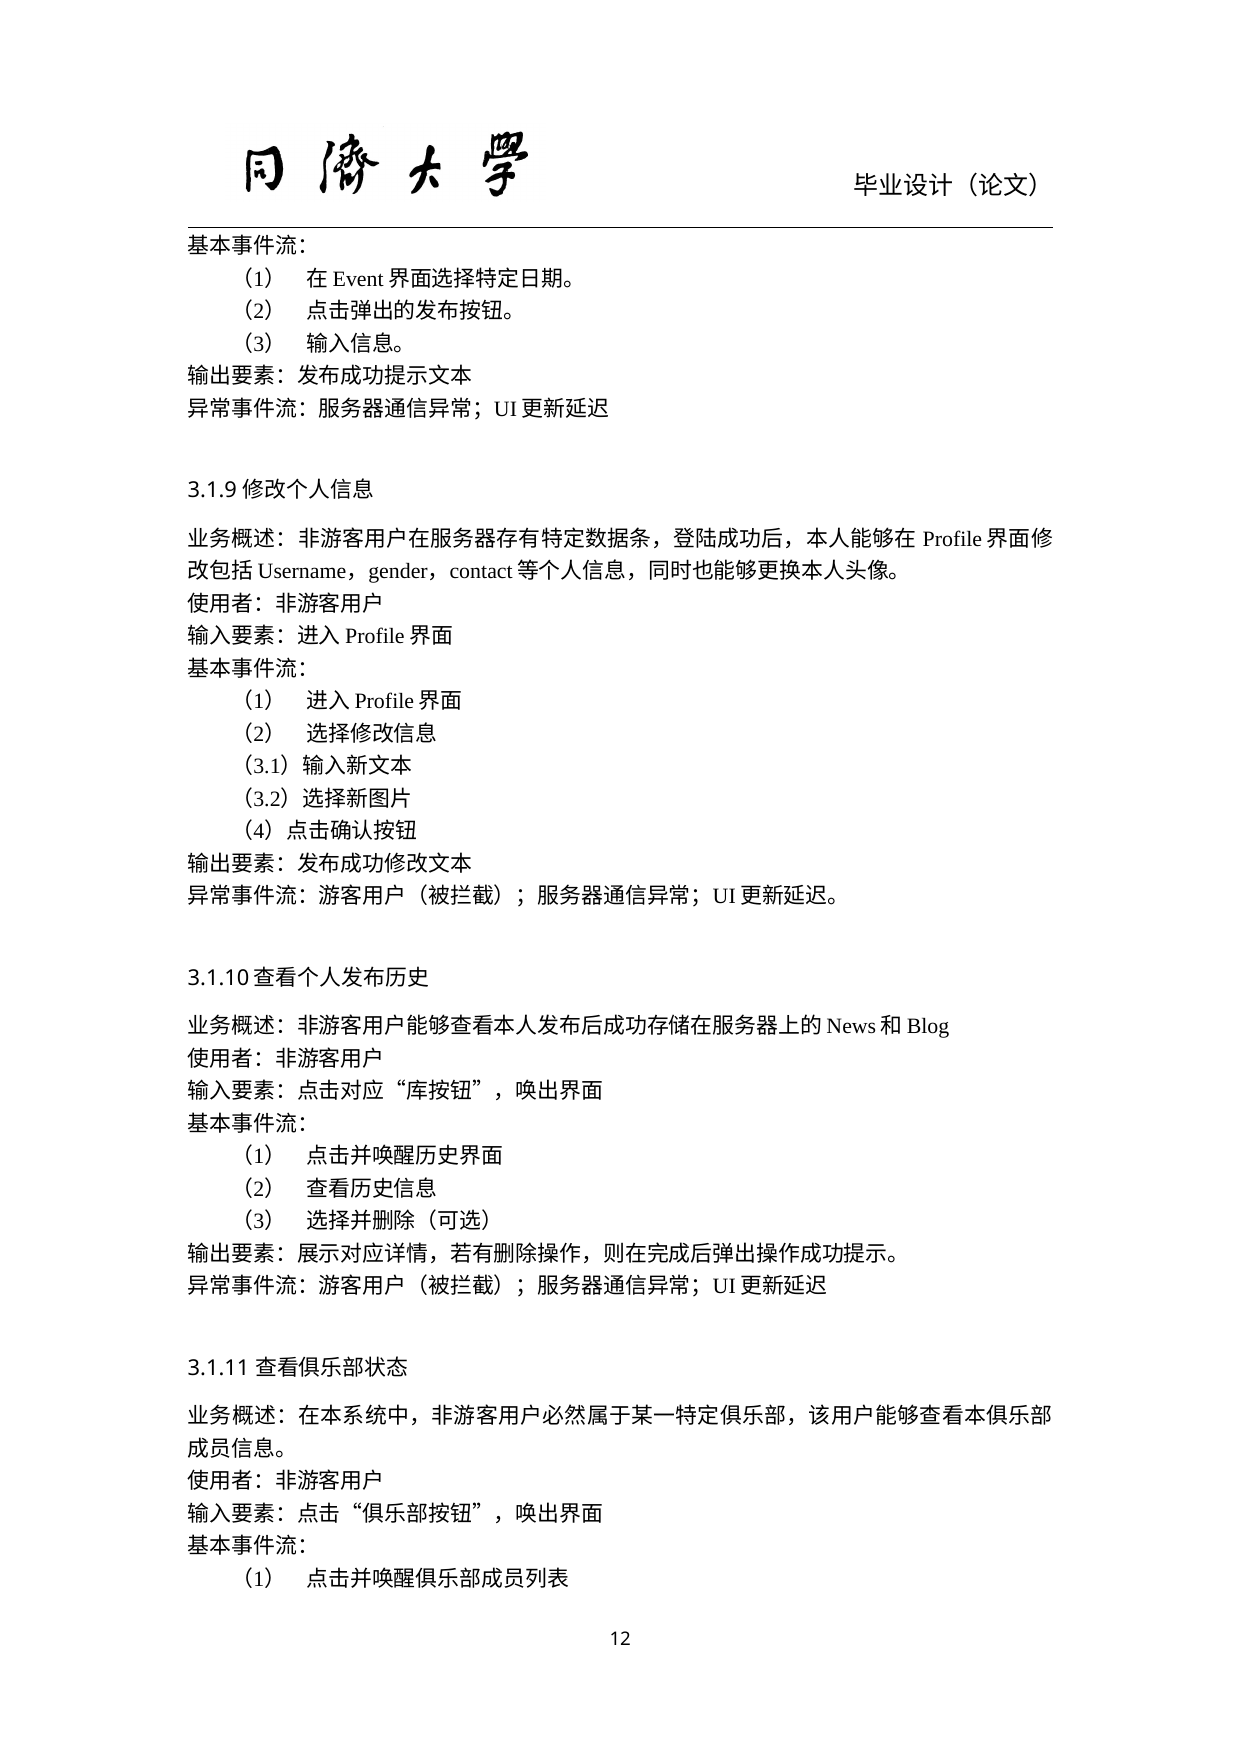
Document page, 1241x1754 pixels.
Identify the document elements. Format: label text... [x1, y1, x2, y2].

text 使用者：非游客用户 [187, 586, 1053, 618]
text 输入要素：点击对应“库按钮”，唤出界面 [187, 1073, 1053, 1106]
list 查看历史信息 [231, 1171, 1053, 1203]
list 点击弹出的发布按钮。 [231, 293, 1053, 326]
text 异常事件流：服务器通信异常；UI更新延迟 [187, 391, 1053, 423]
text 输出要素：发布成功提示文本 [187, 358, 1053, 391]
text 输入要素：进入Profile界面 [187, 618, 1053, 651]
list 选择修改信息 [231, 716, 1053, 748]
text 输出要素：展示对应详情，若有删除操作，则在完成后弹出操作成功提示。 [187, 1236, 1053, 1268]
text 基本事件流： [187, 1528, 1053, 1561]
text （4）点击确认按钮 [187, 813, 1053, 846]
list 点击并唤醒历史界面 [231, 1138, 1053, 1171]
text 基本事件流： [187, 228, 1053, 261]
list 选择并删除（可选） [231, 1203, 1053, 1236]
text 输入要素：点击“俱乐部按钮”，唤出界面 [187, 1496, 1053, 1528]
text 使用者：非游客用户 [187, 1041, 1053, 1073]
text 输出要素：发布成功修改文本 [187, 846, 1053, 878]
text 3.1.11 查看俱乐部状态 [187, 1349, 1053, 1382]
text 基本事件流： [187, 1106, 1053, 1138]
text 异常事件流：游客用户（被拦截）；服务器通信异常；UI更新延迟 [187, 1268, 1053, 1301]
list 进入Profile界面 [231, 683, 1053, 716]
text 基本事件流： [187, 651, 1053, 683]
text （3.1）输入新文本 [187, 748, 1053, 781]
text 业务概述：非游客用户能够查看本人发布后成功存储在服务器上的News和Blog [187, 1008, 1053, 1041]
list 点击并唤醒俱乐部成员列表 [231, 1561, 1053, 1593]
picture [224, 123, 546, 202]
text 3.1.9 修改个人信息 [187, 472, 1053, 504]
list 在Event界面选择特定日期。 [231, 261, 1053, 293]
list 输入信息。 [231, 326, 1053, 358]
text 使用者：非游客用户 [187, 1463, 1053, 1496]
text 业务概述：在本系统中，非游客用户必然属于某一特定俱乐部，该用户能够查看本俱乐部成员信息。 [187, 1398, 1053, 1463]
text 业务概述：非游客用户在服务器存有特定数据条，登陆成功后，本人能够在Profile界面修改包括Username，gender，contact等个人信息，同时也能够更换本人头像。 [187, 521, 1053, 586]
text （3.2）选择新图片 [187, 781, 1053, 813]
text 异常事件流：游客用户（被拦截）；服务器通信异常；UI更新延迟。 [187, 878, 1053, 911]
text 3.1.10查看个人发布历史 [187, 959, 1053, 992]
